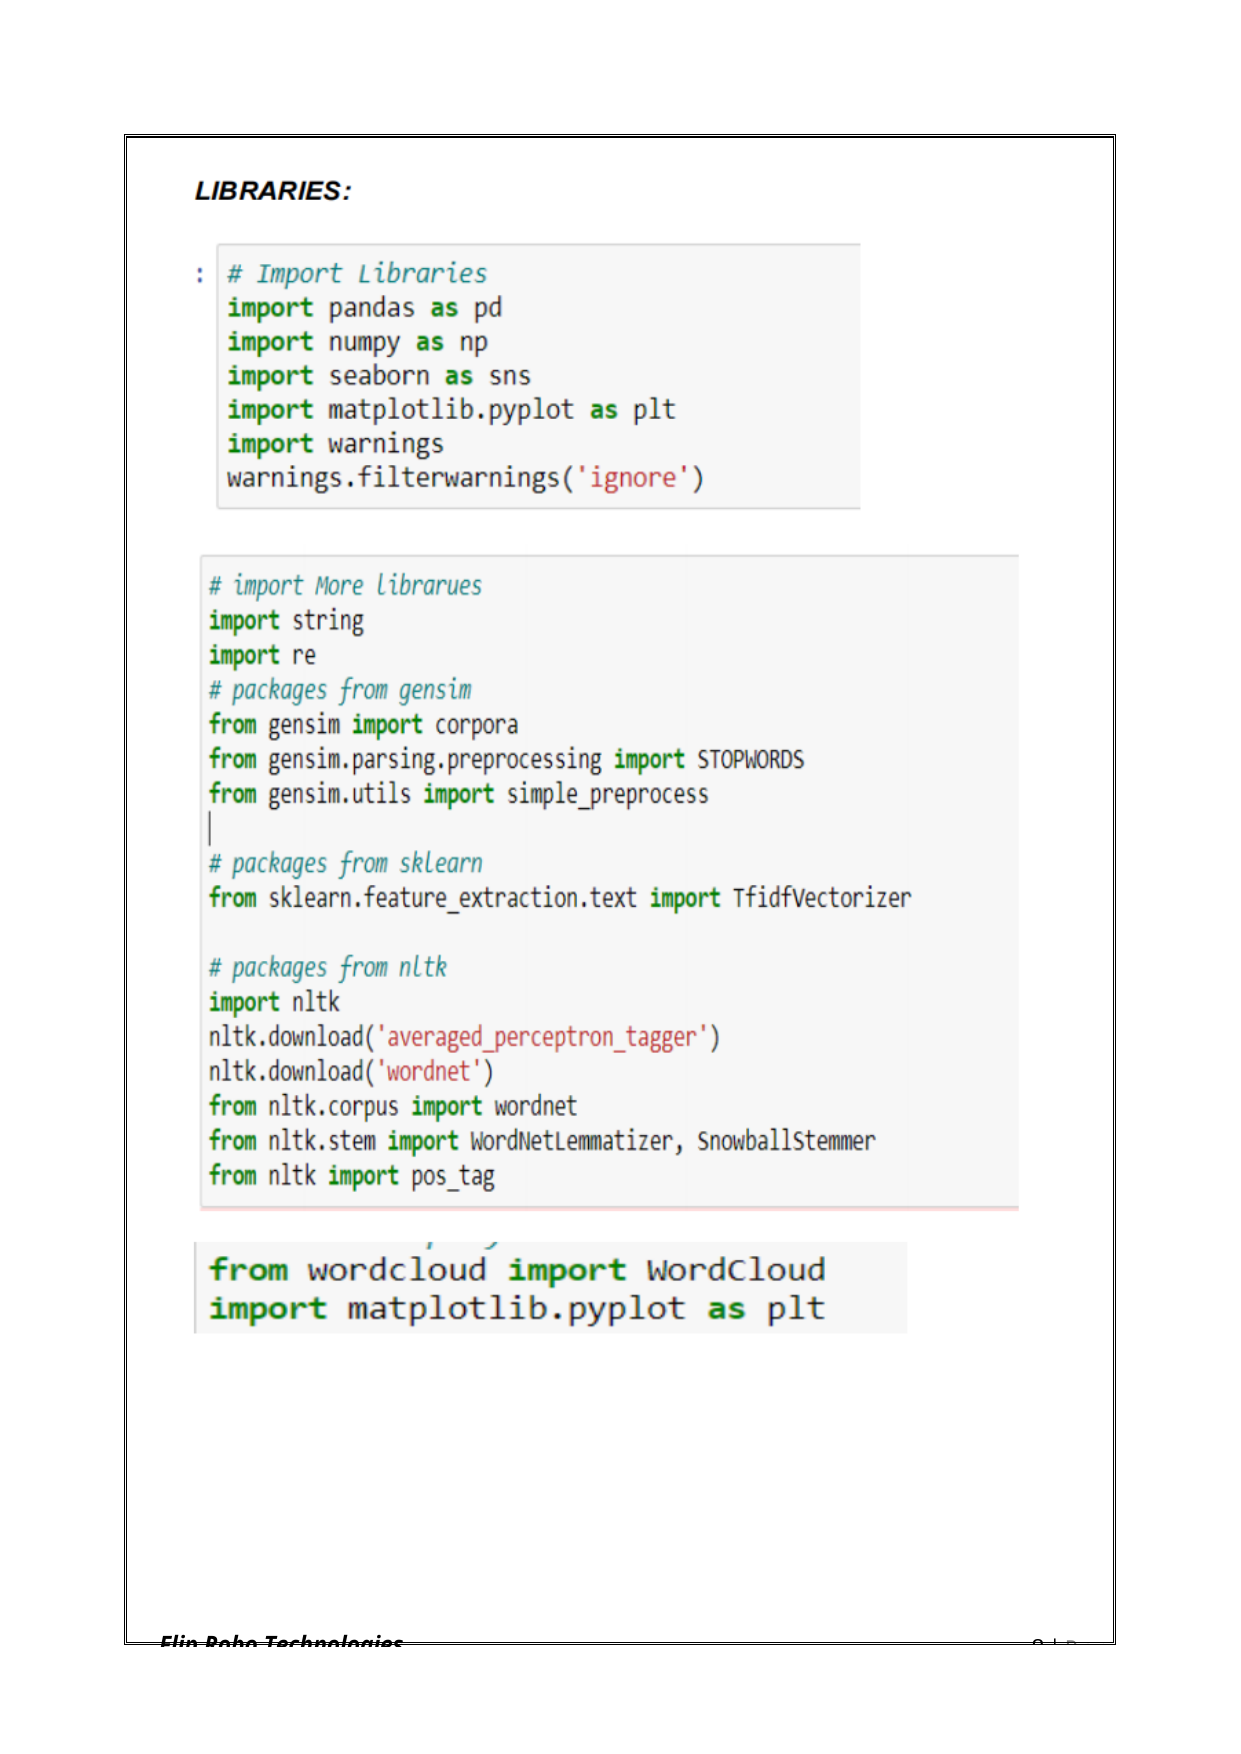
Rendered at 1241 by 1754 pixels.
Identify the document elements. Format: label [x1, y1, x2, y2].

picture [135, 169, 1103, 1465]
